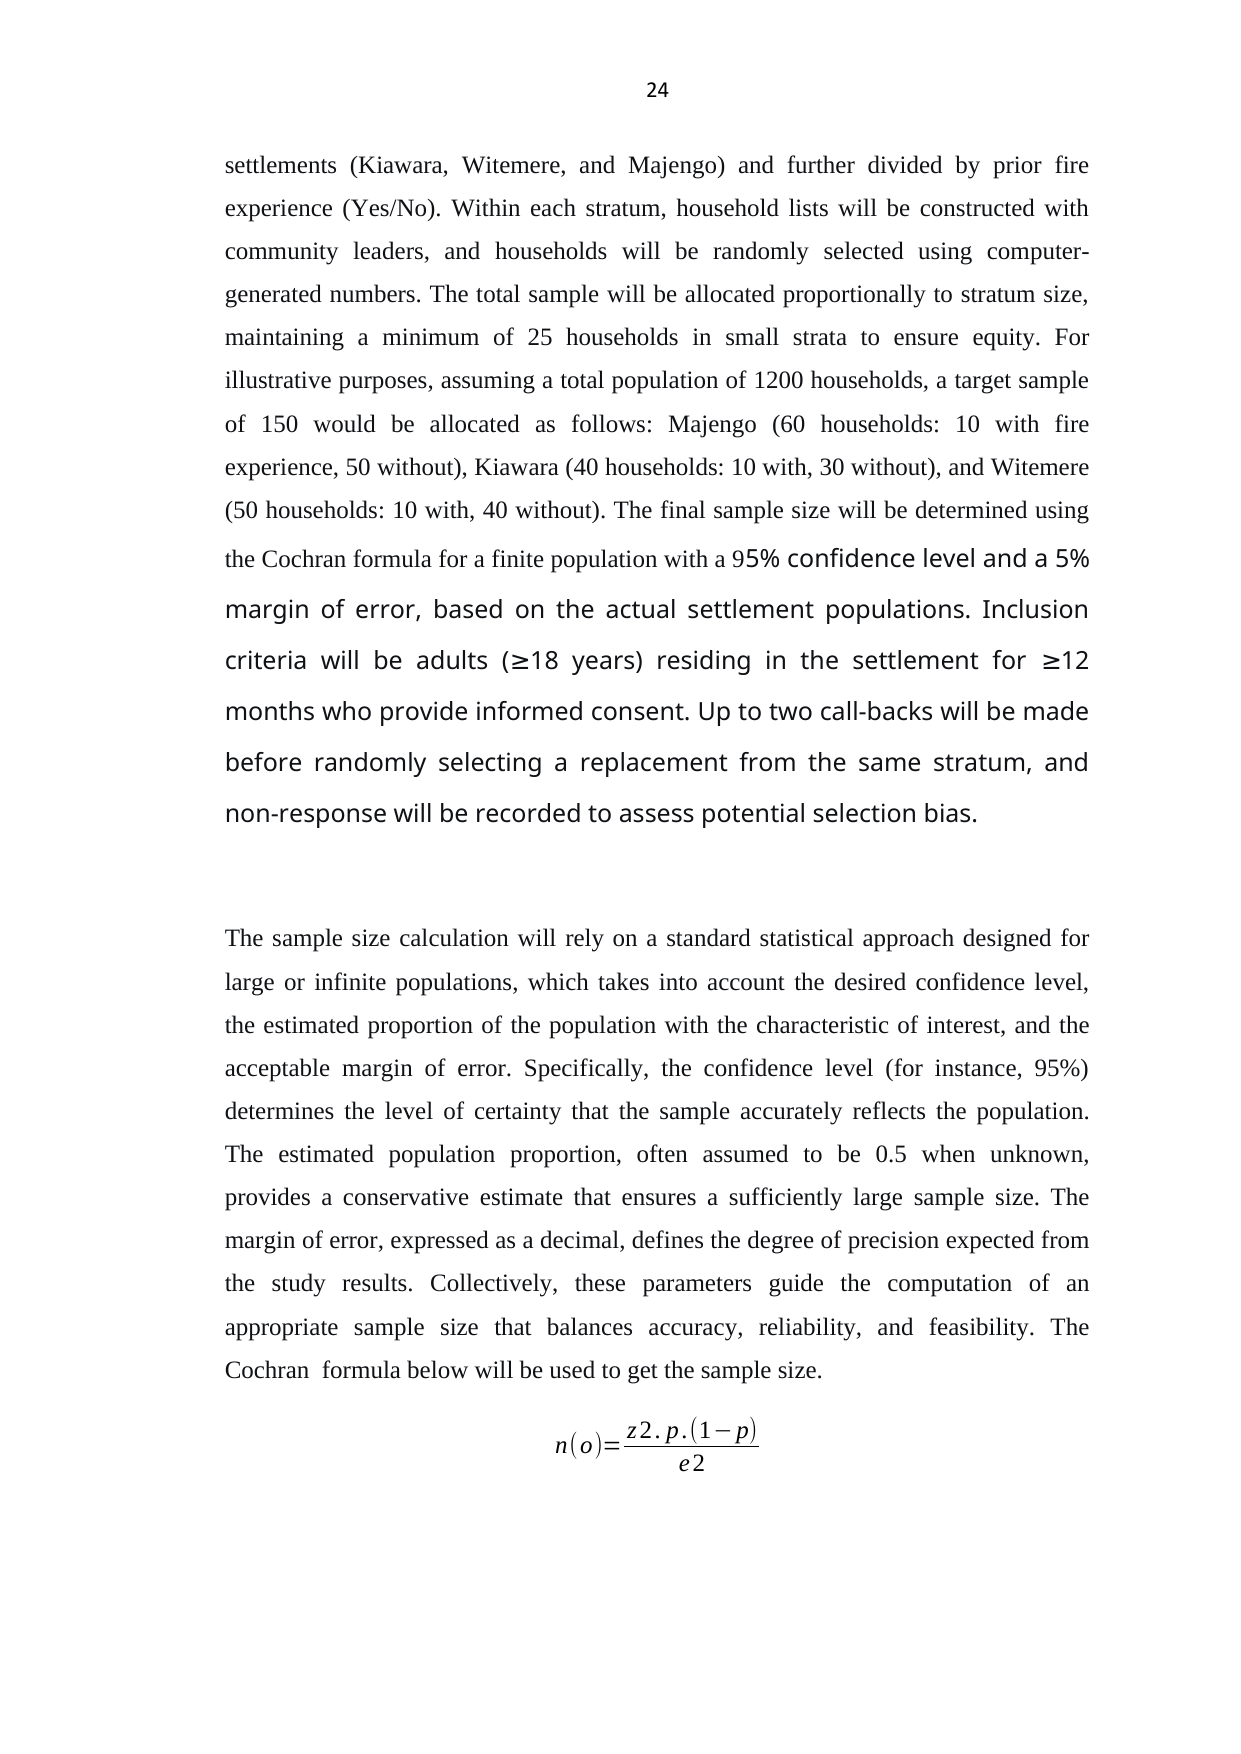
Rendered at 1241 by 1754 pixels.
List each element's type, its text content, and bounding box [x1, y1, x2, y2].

text The sample size calculation will rely on a standard statistical approach designed for large or infinite populations, which takes into account the desired confidence level, the estimated proportion of the population with the characteristic of interest, and the acceptable margin of error. Specifically, the confidence level (for instance, 95%) determines the level of certainty that the sample accurately reflects the population. The estimated population proportion, often assumed to be 0.5 when unknown, provides a conservative estimate that ensures a sufficiently large sample size. The margin of error, expressed as a decimal, defines the degree of precision expected from the study results. Collectively, these parameters guide the computation of an appropriate sample size that balances accuracy, reliability, and feasibility. The Cochran formula below will be used to get the sample size. [224, 1023, 1090, 1146]
text The sample size calculation will rely on a standard statistical approach designed for large or infinite populations, which takes into account the desired confidence level, the estimated proportion of the population with the characteristic of interest, and the acceptable margin of error. Specifically, the confidence level (for instance, 95%) determines the level of certainty that the sample accurately reflects the population. The estimated population proportion, often assumed to be 0.5 when unknown, provides a conservative estimate that ensures a sufficiently large sample size. The margin of error, expressed as a decimal, defines the degree of precision expected from the study results. Collectively, these parameters guide the computation of an appropriate sample size that balances accuracy, reliability, and feasibility. The Cochran formula below will be used to get the sample size. [224, 1149, 1090, 1280]
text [224, 150, 1090, 556]
text The sample size calculation will rely on a standard statistical approach designed for large or infinite populations, which takes into account the desired confidence level, the estimated proportion of the population with the characteristic of interest, and the acceptable margin of error. Specifically, the confidence level (for instance, 95%) determines the level of certainty that the sample accurately reflects the population. The estimated population proportion, often assumed to be 0.5 when unknown, provides a conservative estimate that ensures a sufficiently large sample size. The margin of error, expressed as a decimal, defines the degree of precision expected from the study results. Collectively, these parameters guide the computation of an appropriate sample size that balances accuracy, reliability, and feasibility. The Cochran formula below will be used to get the sample size. [224, 1281, 1090, 1383]
